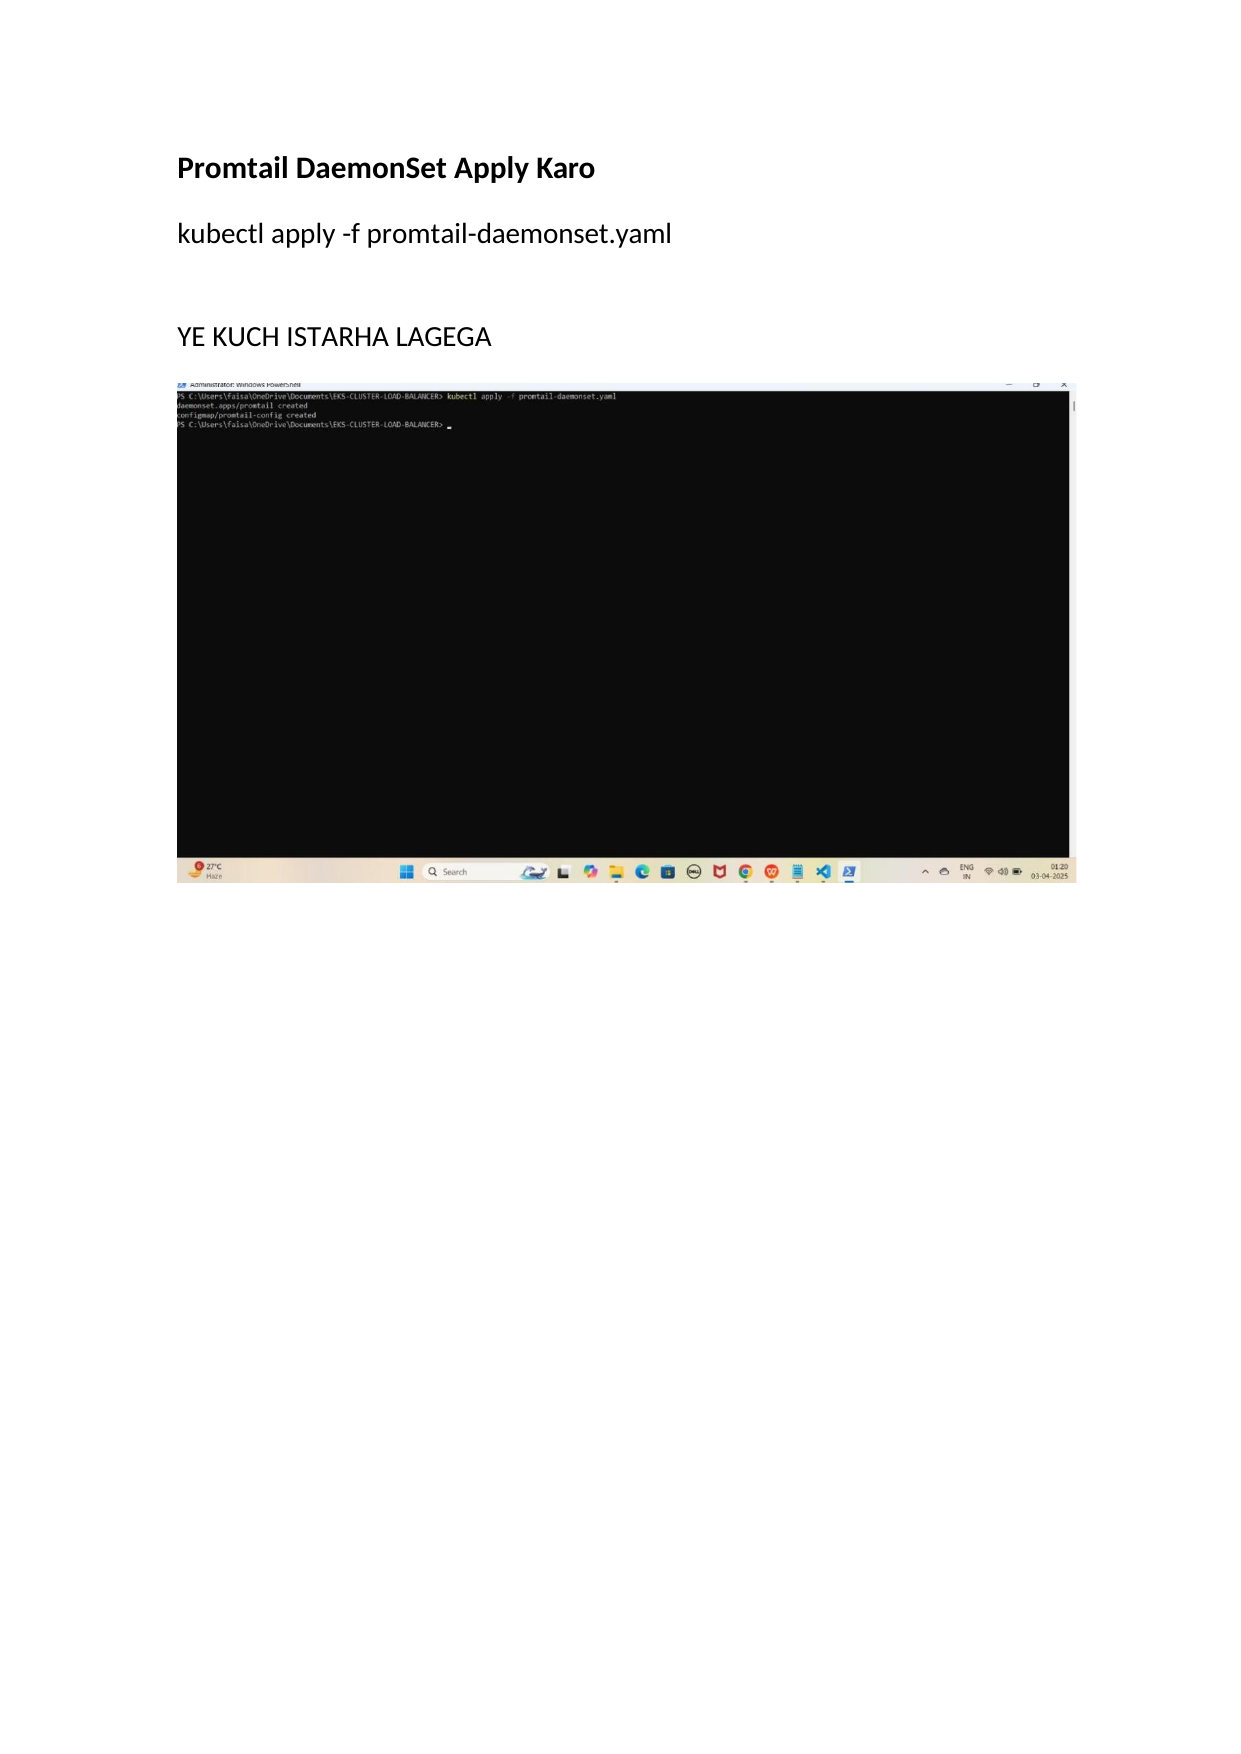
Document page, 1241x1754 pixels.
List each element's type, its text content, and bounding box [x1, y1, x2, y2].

text kubectl apply -f promtail-daemonset.yaml [177, 215, 1107, 251]
text YE KUCH ISTARHA LAGEGA [177, 318, 1107, 354]
subtitle Promtail DaemonSet Apply Karo [177, 148, 1107, 186]
picture [177, 383, 1077, 883]
